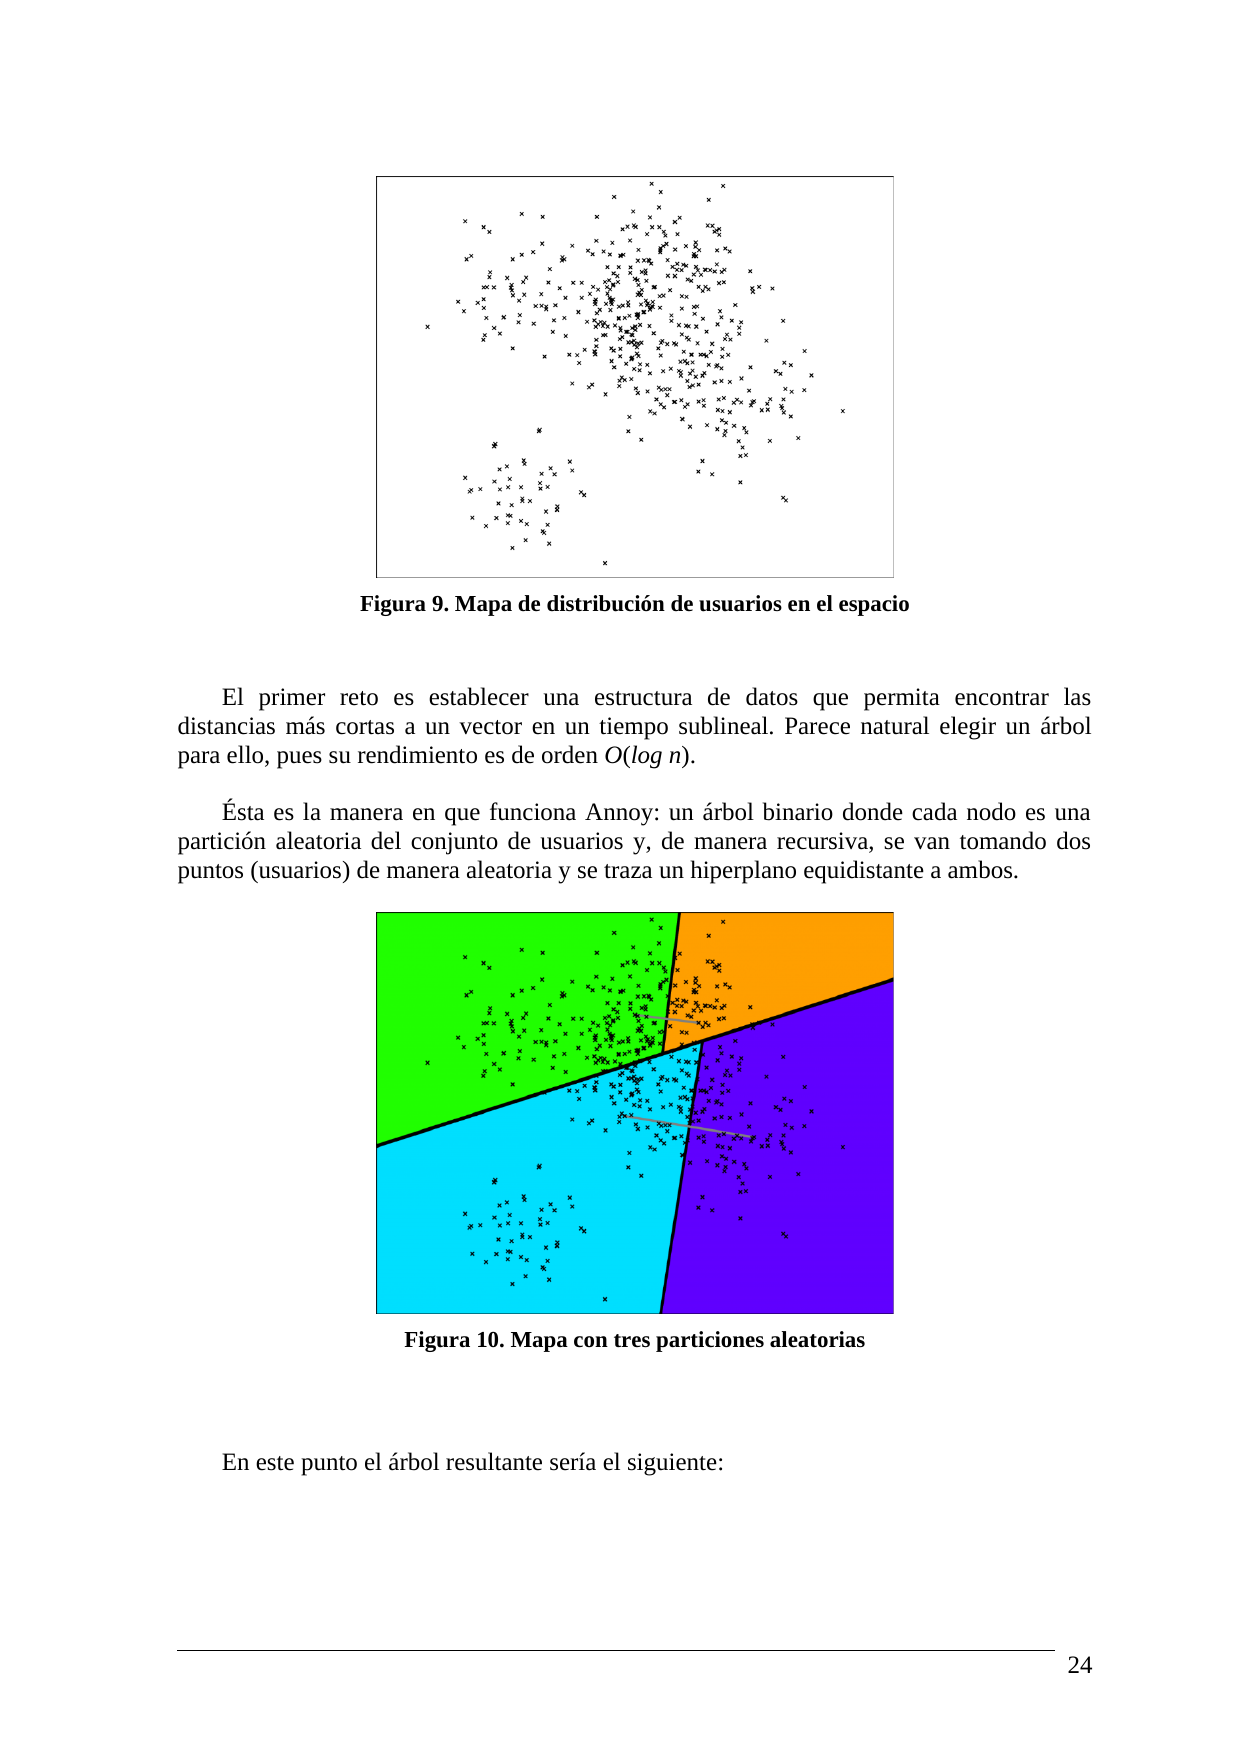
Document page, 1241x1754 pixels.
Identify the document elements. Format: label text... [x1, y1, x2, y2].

text Ésta es la manera en que funciona Annoy: un árbol binario donde cada nodo es una partición aleatoria del conjunto de usuarios y, de manera recursiva, se van tomando dos puntos (usuarios) de manera aleatoria y se traza un hiperplano equidistante a ambos. [177, 797, 1092, 884]
text El primer reto es establecer una estructura de datos que permita encontrar las distancias más cortas a un vector en un tiempo sublineal. Parece natural elegir un árbol para ello, pues su rendimiento es de orden O(log n). [177, 682, 1092, 769]
text Figura 10. Mapa con tres particiones aleatorias [177, 1326, 1092, 1352]
picture [376, 912, 894, 1314]
text Figura 9. Mapa de distribución de usuarios en el espacio [177, 590, 1092, 616]
text En este punto el árbol resultante sería el siguiente: [177, 1447, 1092, 1476]
picture [376, 176, 894, 578]
